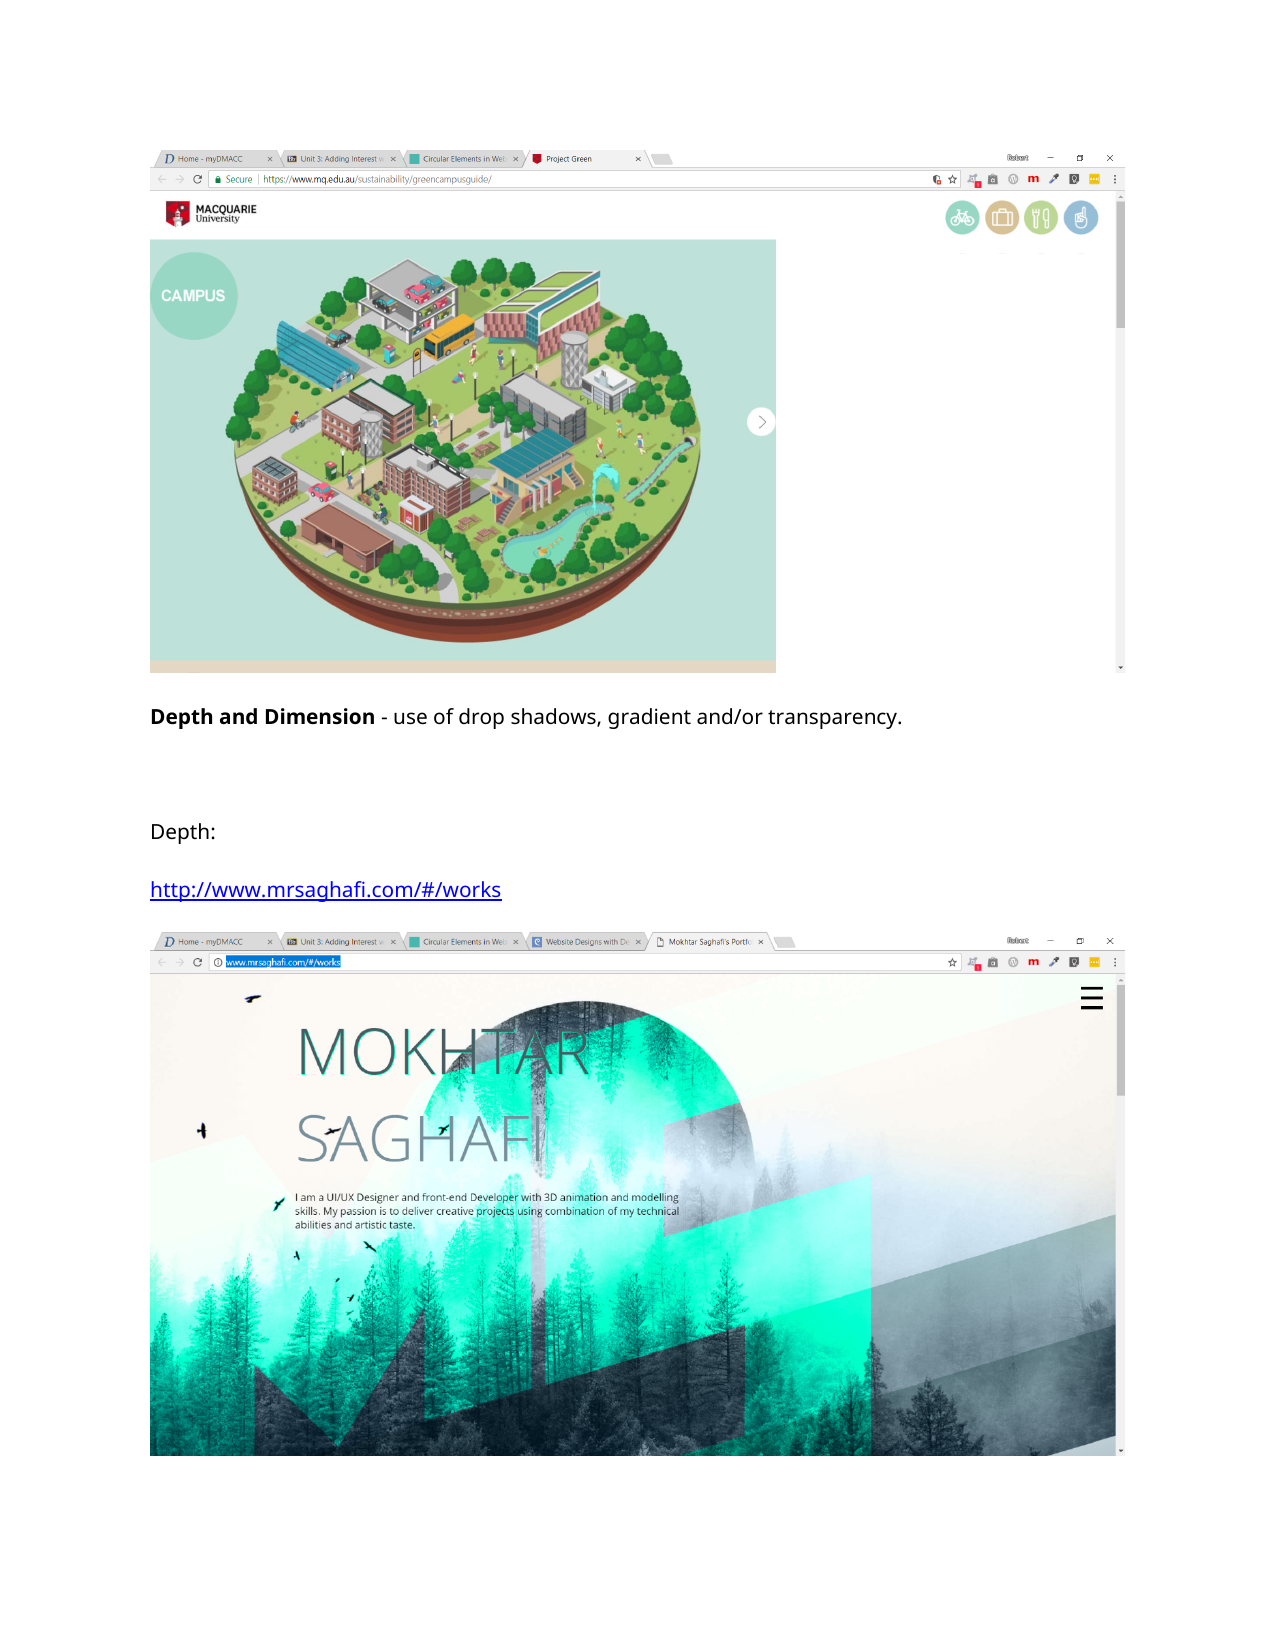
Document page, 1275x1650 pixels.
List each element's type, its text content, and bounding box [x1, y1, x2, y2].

text http://www.mrsaghafi.com/#/works [150, 875, 1125, 903]
picture [150, 150, 1125, 673]
text Depth and Dimension - use of drop shadows, gradient and/or transparency. [150, 702, 1125, 731]
text Depth: [150, 817, 1125, 846]
picture [150, 932, 1125, 1456]
